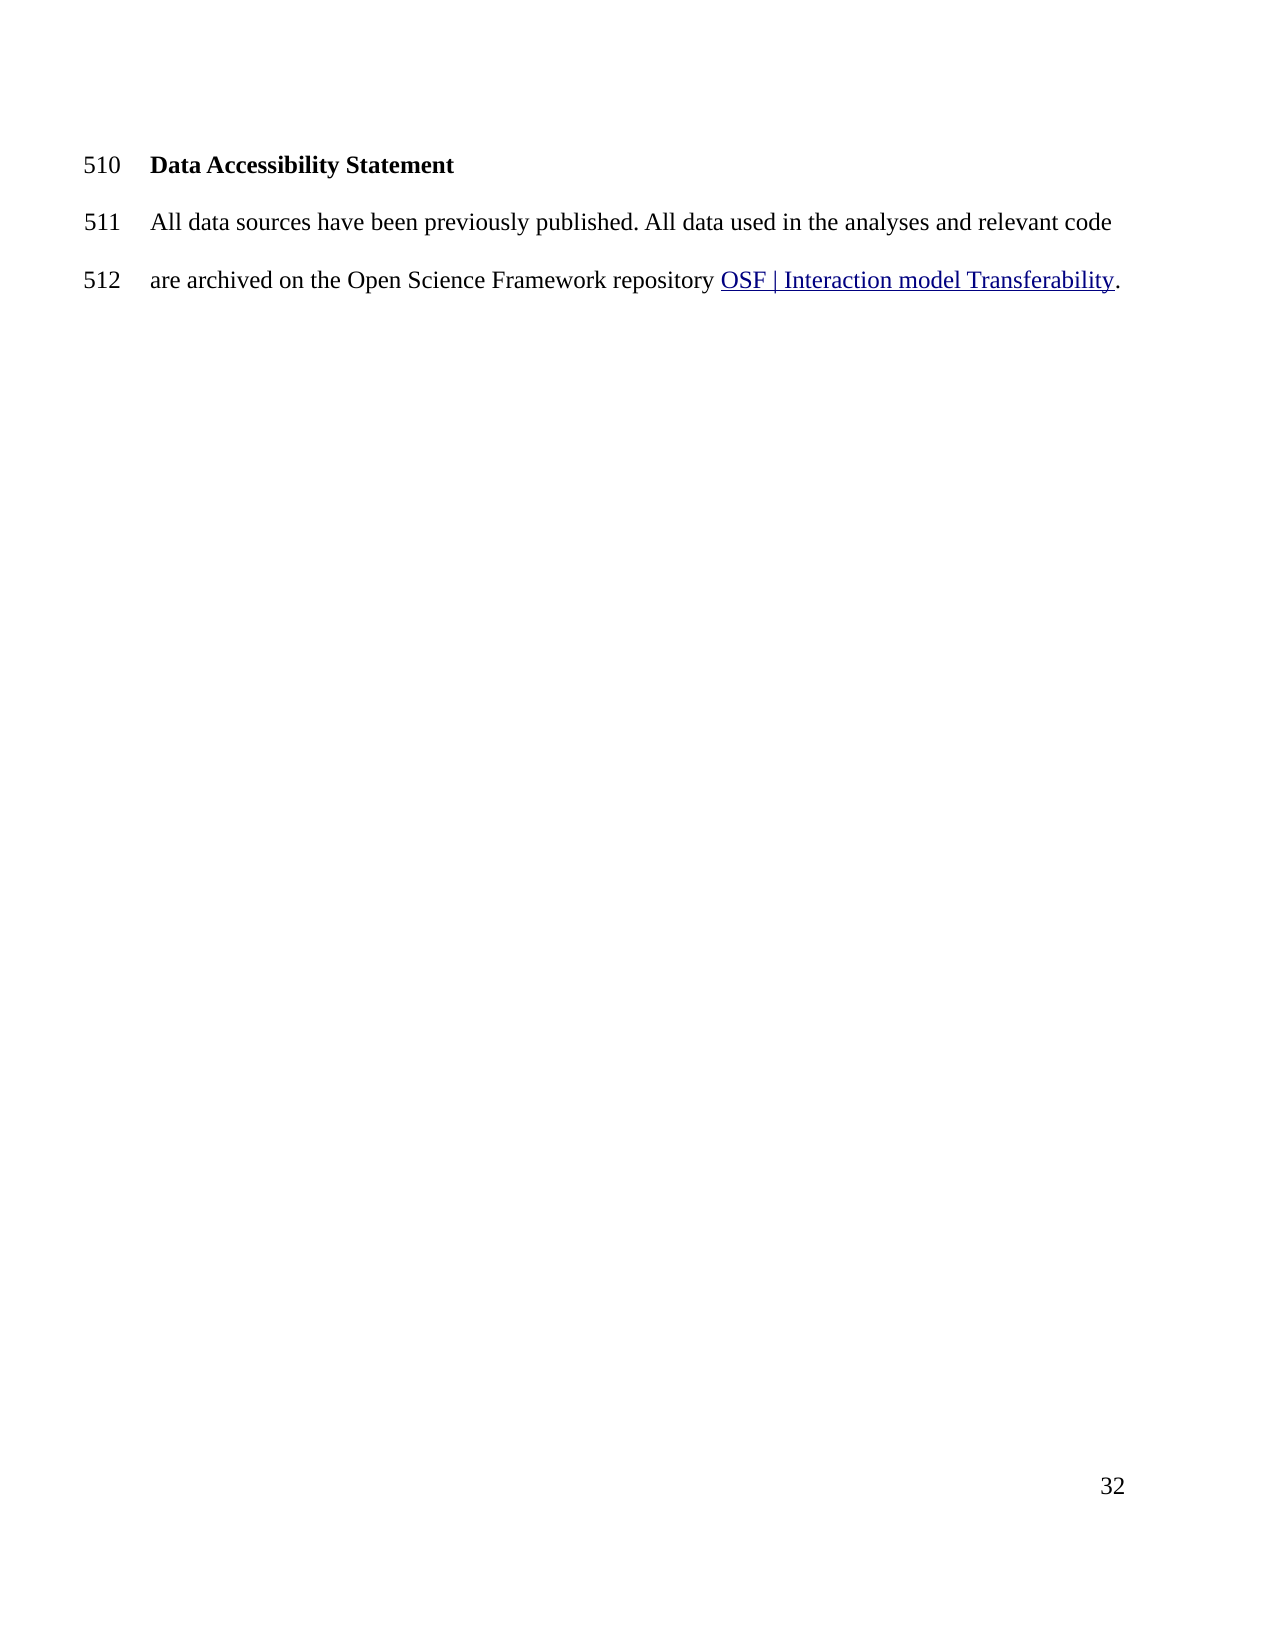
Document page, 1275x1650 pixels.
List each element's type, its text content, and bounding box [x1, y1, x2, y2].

text All data sources have been previously published. All data used in the analyses and relevant code are archived on the Open Science Framework repository OSF | Interaction model Transferability. [150, 207, 1125, 294]
text Data Accessibility Statement [150, 150, 1125, 179]
